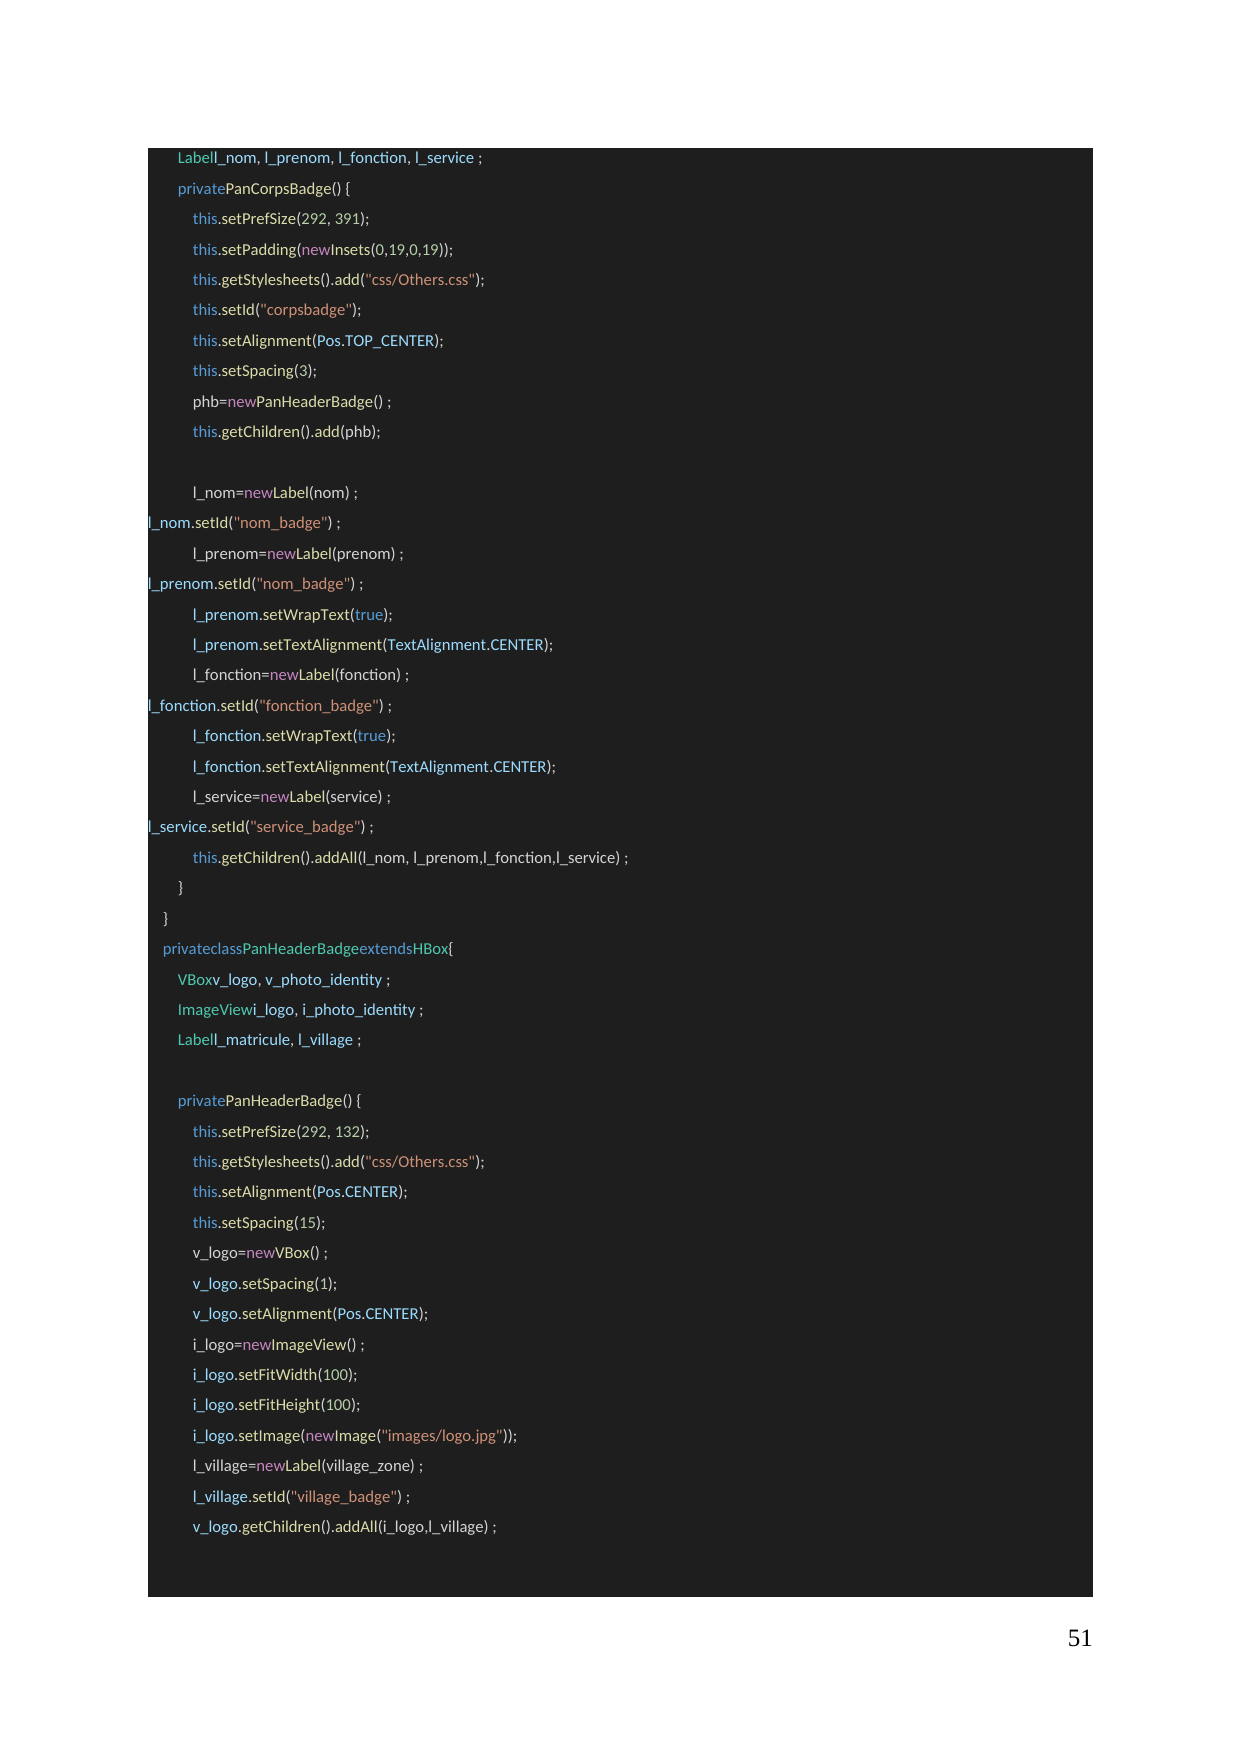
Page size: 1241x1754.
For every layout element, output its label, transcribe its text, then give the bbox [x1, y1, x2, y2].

text privateclassPanHeaderBadgeextendsHBox{ [148, 938, 1093, 959]
text VBoxv_logo, v_photo_identity ; [148, 969, 1093, 989]
text this.setAlignment(Pos.CENTER); [148, 1182, 1093, 1202]
text phb=newPanHeaderBadge() ; [148, 391, 1093, 411]
text this.getChildren().addAll(l_nom, l_prenom,l_fonction,l_service) ; [148, 847, 1093, 867]
text ImageViewi_logo, i_photo_identity ; [148, 999, 1093, 1019]
text l_prenom.setTextAlignment(TextAlignment.CENTER); [148, 634, 1093, 654]
text Labell_nom, l_prenom, l_fonction, l_service ; [148, 148, 1093, 168]
text } [148, 908, 1093, 928]
text i_logo=newImageView() ; [148, 1334, 1093, 1354]
text l_nom.setId("nom_badge") ; [148, 513, 1093, 533]
text this.getStylesheets().add("css/Others.css"); [148, 269, 1093, 289]
text l_service=newLabel(service) ; [148, 786, 1093, 807]
text privatePanCorpsBadge() { [148, 178, 1093, 198]
text l_fonction.setTextAlignment(TextAlignment.CENTER); [148, 756, 1093, 776]
text v_logo.setSpacing(1); [148, 1273, 1093, 1293]
text i_logo.setImage(newImage("images/logo.jpg")); [148, 1425, 1093, 1445]
text l_service.setId("service_badge") ; [148, 817, 1093, 837]
text this.setPrefSize(292, 132); [148, 1121, 1093, 1141]
text this.getChildren().add(phb); [148, 421, 1093, 442]
text l_fonction.setId("fonction_badge") ; [148, 695, 1093, 715]
text l_village=newLabel(village_zone) ; [148, 1456, 1093, 1476]
text this.setSpacing(15); [148, 1212, 1093, 1232]
text v_logo.setAlignment(Pos.CENTER); [148, 1303, 1093, 1324]
text this.setAlignment(Pos.TOP_CENTER); [148, 330, 1093, 350]
text this.setSpacing(3); [148, 361, 1093, 381]
text l_prenom.setWrapText(true); [148, 604, 1093, 624]
text l_fonction.setWrapText(true); [148, 726, 1093, 746]
text this.getStylesheets().add("css/Others.css"); [148, 1151, 1093, 1172]
text l_nom=newLabel(nom) ; [148, 482, 1093, 502]
text l_prenom.setId("nom_badge") ; [148, 573, 1093, 594]
text privatePanHeaderBadge() { [148, 1091, 1093, 1111]
text i_logo.setFitHeight(100); [148, 1395, 1093, 1415]
text } [148, 878, 1093, 898]
text this.setPrefSize(292, 391); [148, 208, 1093, 229]
text Labell_matricule, l_village ; [148, 1030, 1093, 1050]
text v_logo=newVBox() ; [148, 1243, 1093, 1263]
text this.setPadding(newInsets(0,19,0,19)); [148, 239, 1093, 259]
text l_prenom=newLabel(prenom) ; [148, 543, 1093, 563]
text l_village.setId("village_badge") ; [148, 1486, 1093, 1506]
text l_fonction=newLabel(fonction) ; [148, 665, 1093, 685]
text this.setId("corpsbadge"); [148, 300, 1093, 320]
text v_logo.getChildren().addAll(i_logo,l_village) ; [148, 1516, 1093, 1537]
text i_logo.setFitWidth(100); [148, 1364, 1093, 1384]
